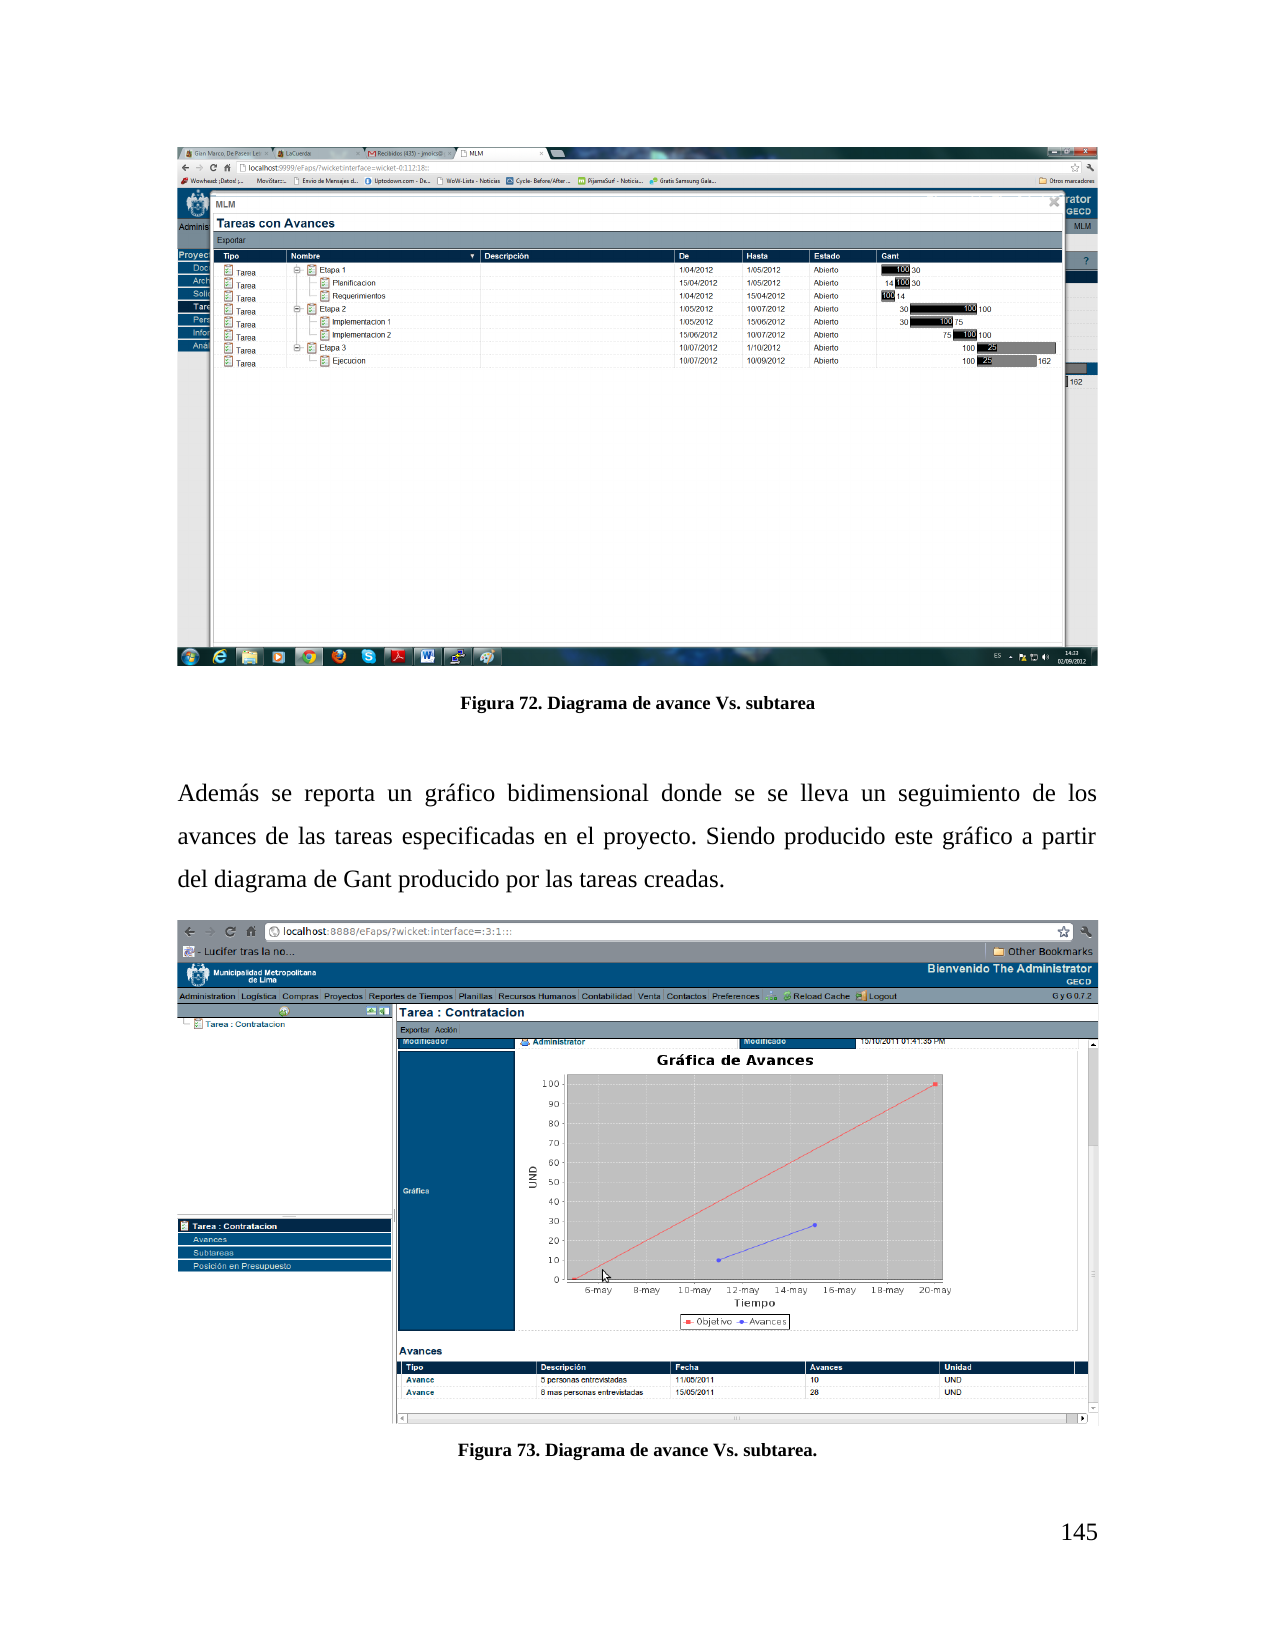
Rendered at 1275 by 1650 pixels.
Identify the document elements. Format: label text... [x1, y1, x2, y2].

text Además se reporta un gráfico bidimensional donde se se lleva un seguimiento de los avances de las tareas especificadas en el proyecto. Siendo producido este gráfico a partir del diagrama de Gant producido por las tareas creadas. [177, 778, 1098, 893]
picture [177, 920, 1099, 1426]
text Figura 72. Diagrama de avance Vs. subtarea [177, 692, 1098, 714]
text Figura 73. Diagrama de avance Vs. subtarea. [177, 1438, 1098, 1460]
picture [177, 147, 1098, 666]
